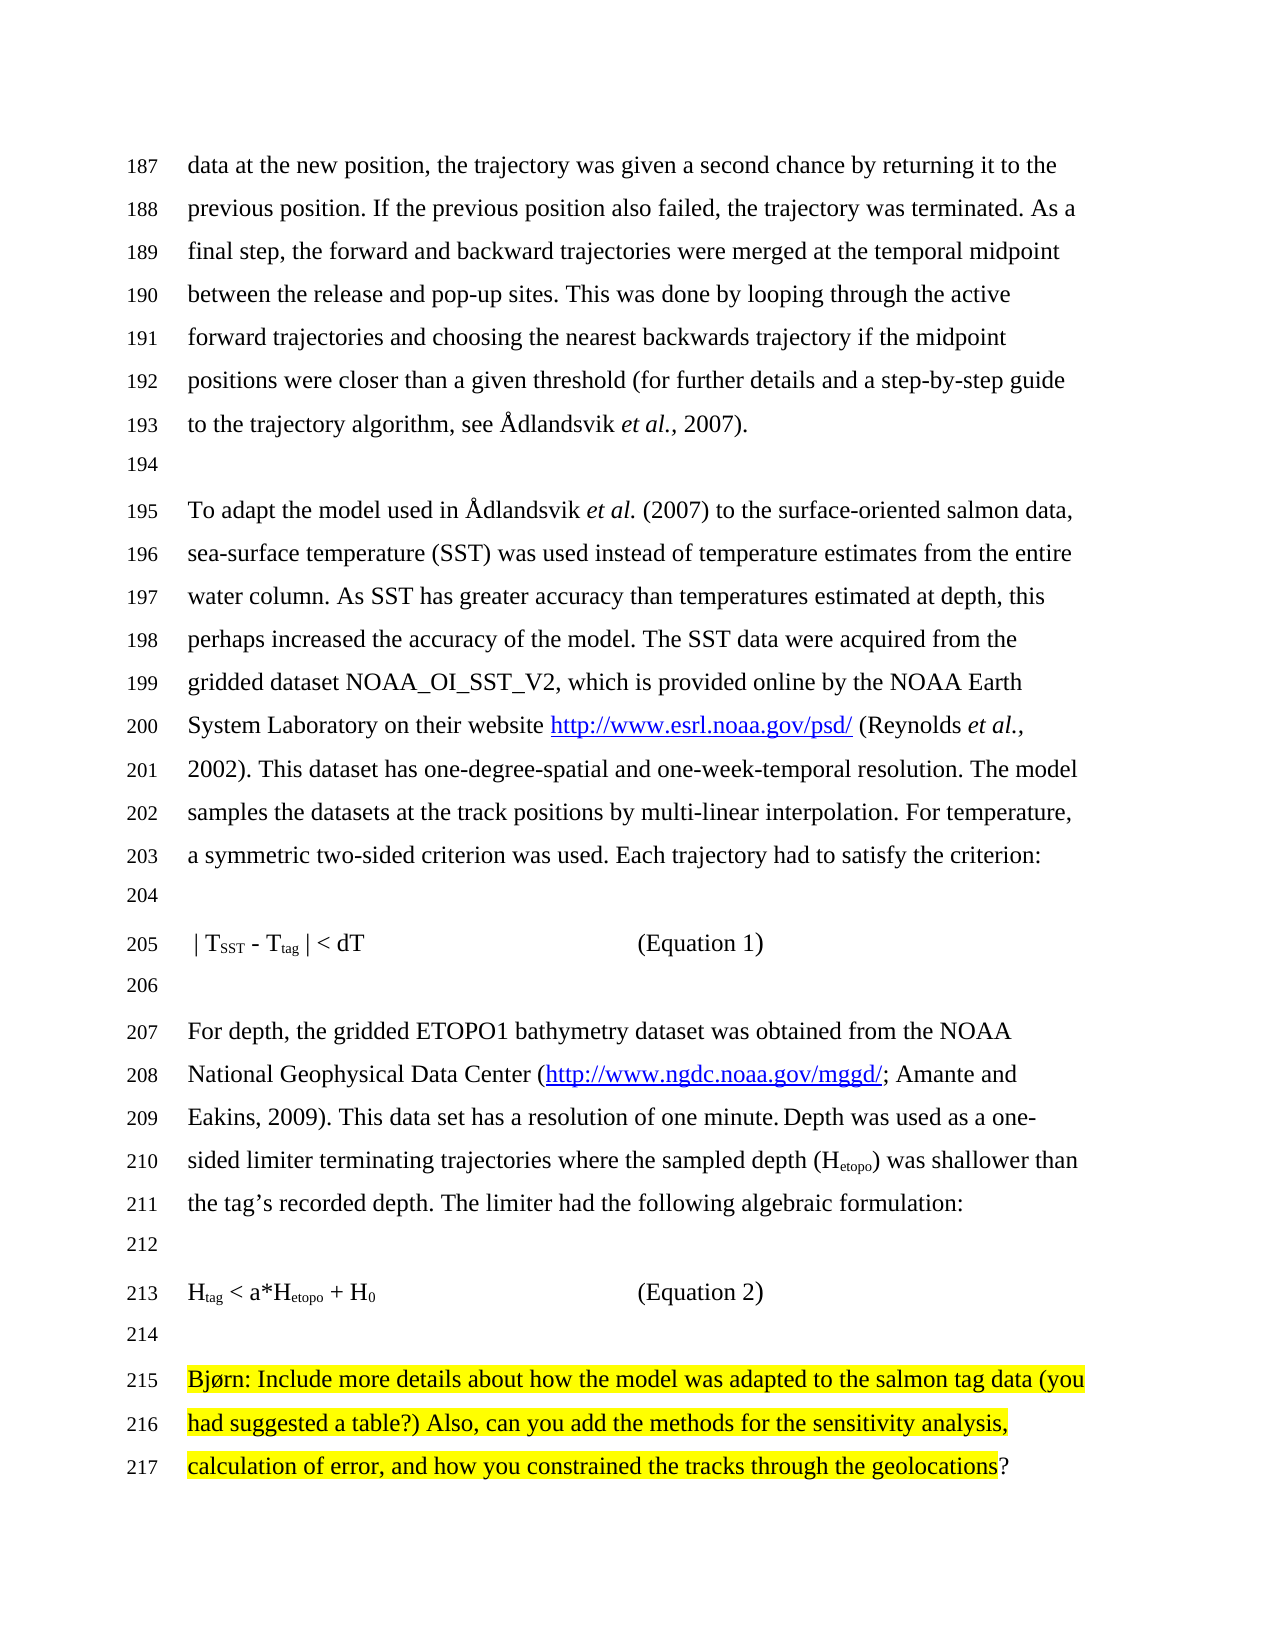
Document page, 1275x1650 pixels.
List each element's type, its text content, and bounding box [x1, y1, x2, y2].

text For depth, the gridded ETOPO1 bathymetry dataset was obtained from the NOAA National Geophysical Data Center (http://www.ngdc.noaa.gov/mggd/; Amante and Eakins, 2009). This data set has a resolution of one minute. Depth was used as a one-sided limiter terminating trajectories where the sampled depth (Hetopo) was shallower than the tag’s recorded depth. The limiter had the following algebraic formulation: [187, 1016, 1088, 1217]
text Bjørn: Include more details about how the model was adapted to the salmon tag data (you had suggested a table?) Also, can you add the methods for the sensitivity analysis, calculation of error, and how you constrained the tracks through the geolocations? [187, 1364, 1088, 1479]
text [187, 150, 1088, 437]
text Htag < a*Hetopo + H0 (Equation 2) [187, 1275, 1088, 1306]
text | TSST - Ttag | < dT (Equation 1) [187, 926, 1088, 957]
text To adapt the model used in Ådlandsvik et al. (2007) to the surface-oriented salmon data, sea-surface temperature (SST) was used instead of temperature estimates from the entire water column. As SST has greater accuracy than temperatures estimated at depth, this perhaps increased the accuracy of the model. The SST data were acquired from the gridded dataset NOAA_OI_SST_V2, which is provided online by the NOAA Earth System Laboratory on their website http://www.esrl.noaa.gov/psd/ (Reynolds et al., 2002). This dataset has one-degree-spatial and one-week-temporal resolution. The model samples the datasets at the track positions by multi-linear interpolation. For temperature, a symmetric two-sided criterion was used. Each trajectory had to satisfy the criterion: [187, 495, 1088, 869]
